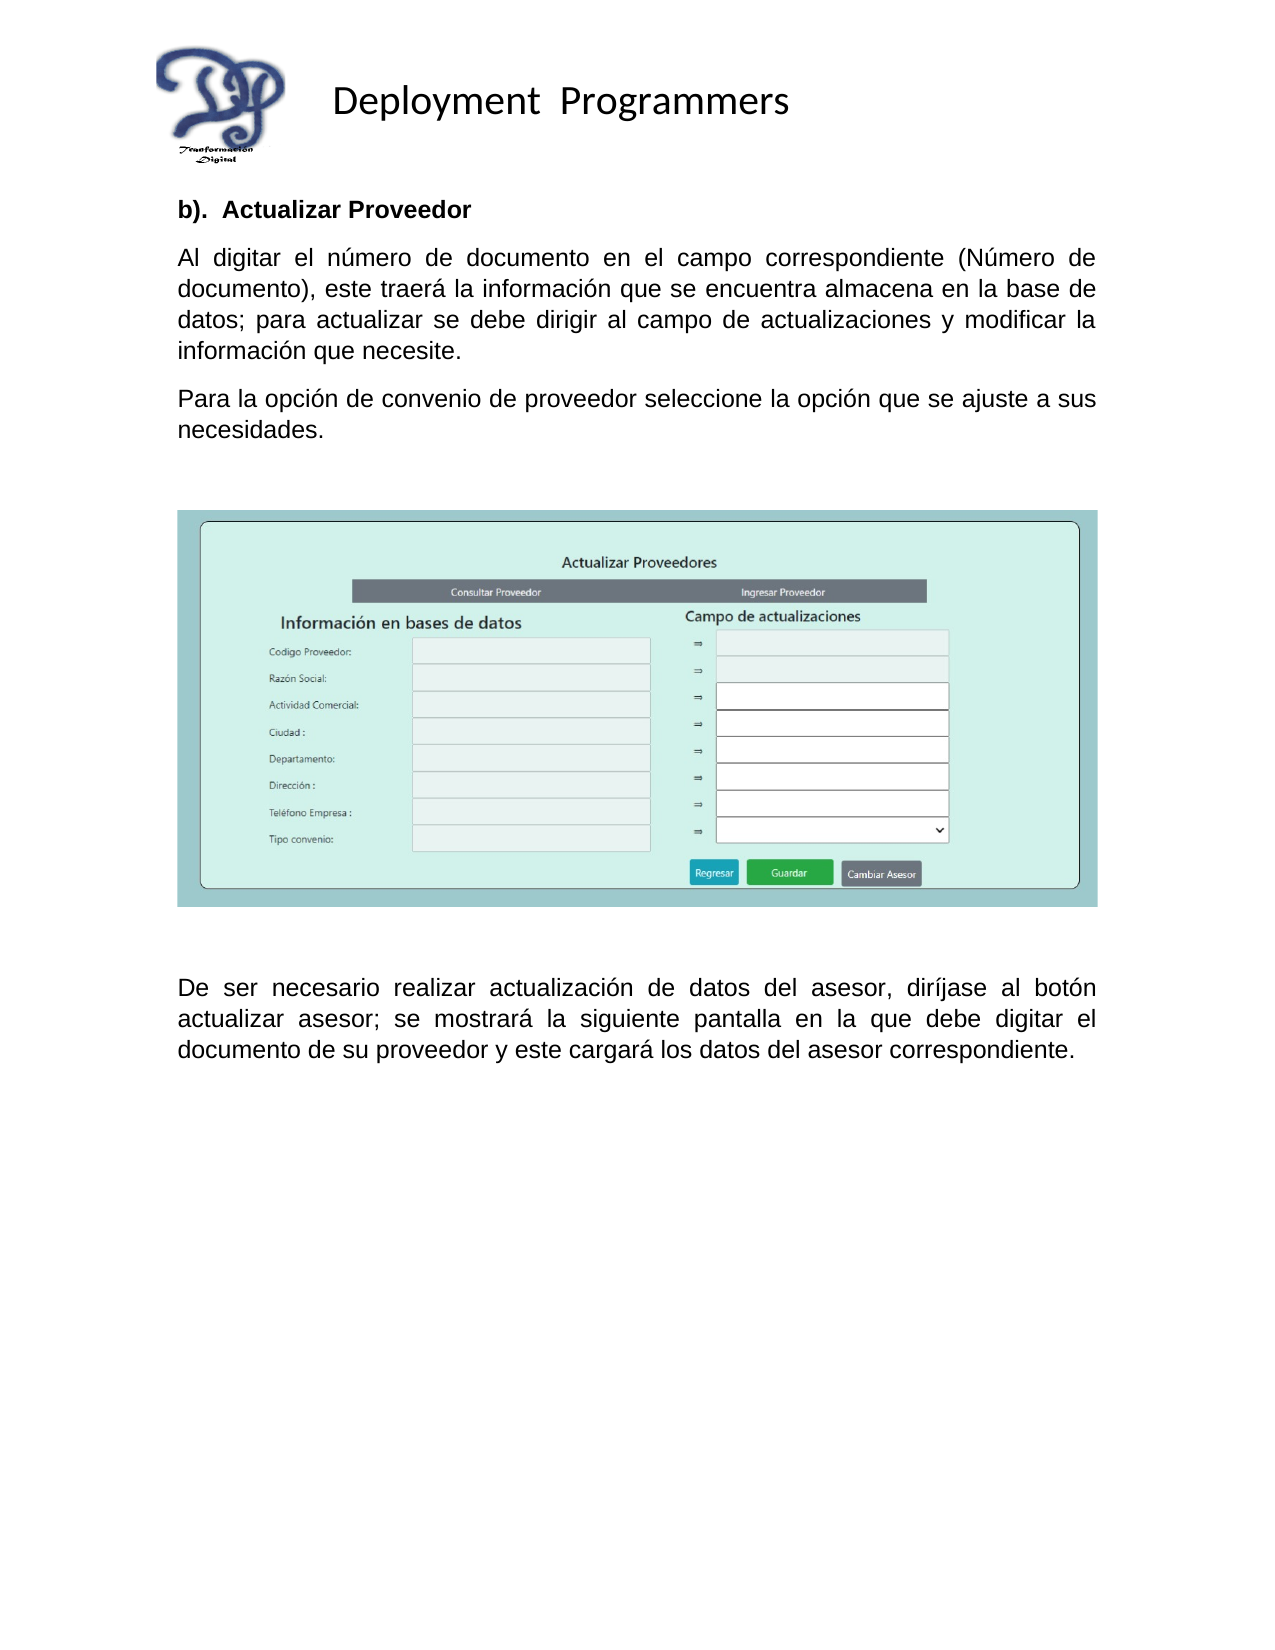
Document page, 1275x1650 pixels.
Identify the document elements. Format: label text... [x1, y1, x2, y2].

picture [177, 510, 1098, 907]
text Para la opción de convenio de proveedor seleccione la opción que se ajuste a sus necesidades. [177, 384, 1098, 444]
text De ser necesario realizar actualización de datos del asesor, diríjase al botón actualizar asesor; se mostrará la siguiente pantalla en la que debe digitar el documento de su proveedor y este cargará los datos del asesor correspondiente. [177, 973, 1098, 1064]
text Al digitar el número de documento en el campo correspondiente (Número de documento), este traerá la información que se encuentra almacena en la base de datos; para actualizar se debe dirigir al campo de actualizaciones y modificar la información que necesite. [177, 243, 1098, 365]
text b). Actualizar Proveedor [177, 195, 1098, 224]
picture [156, 45, 286, 169]
